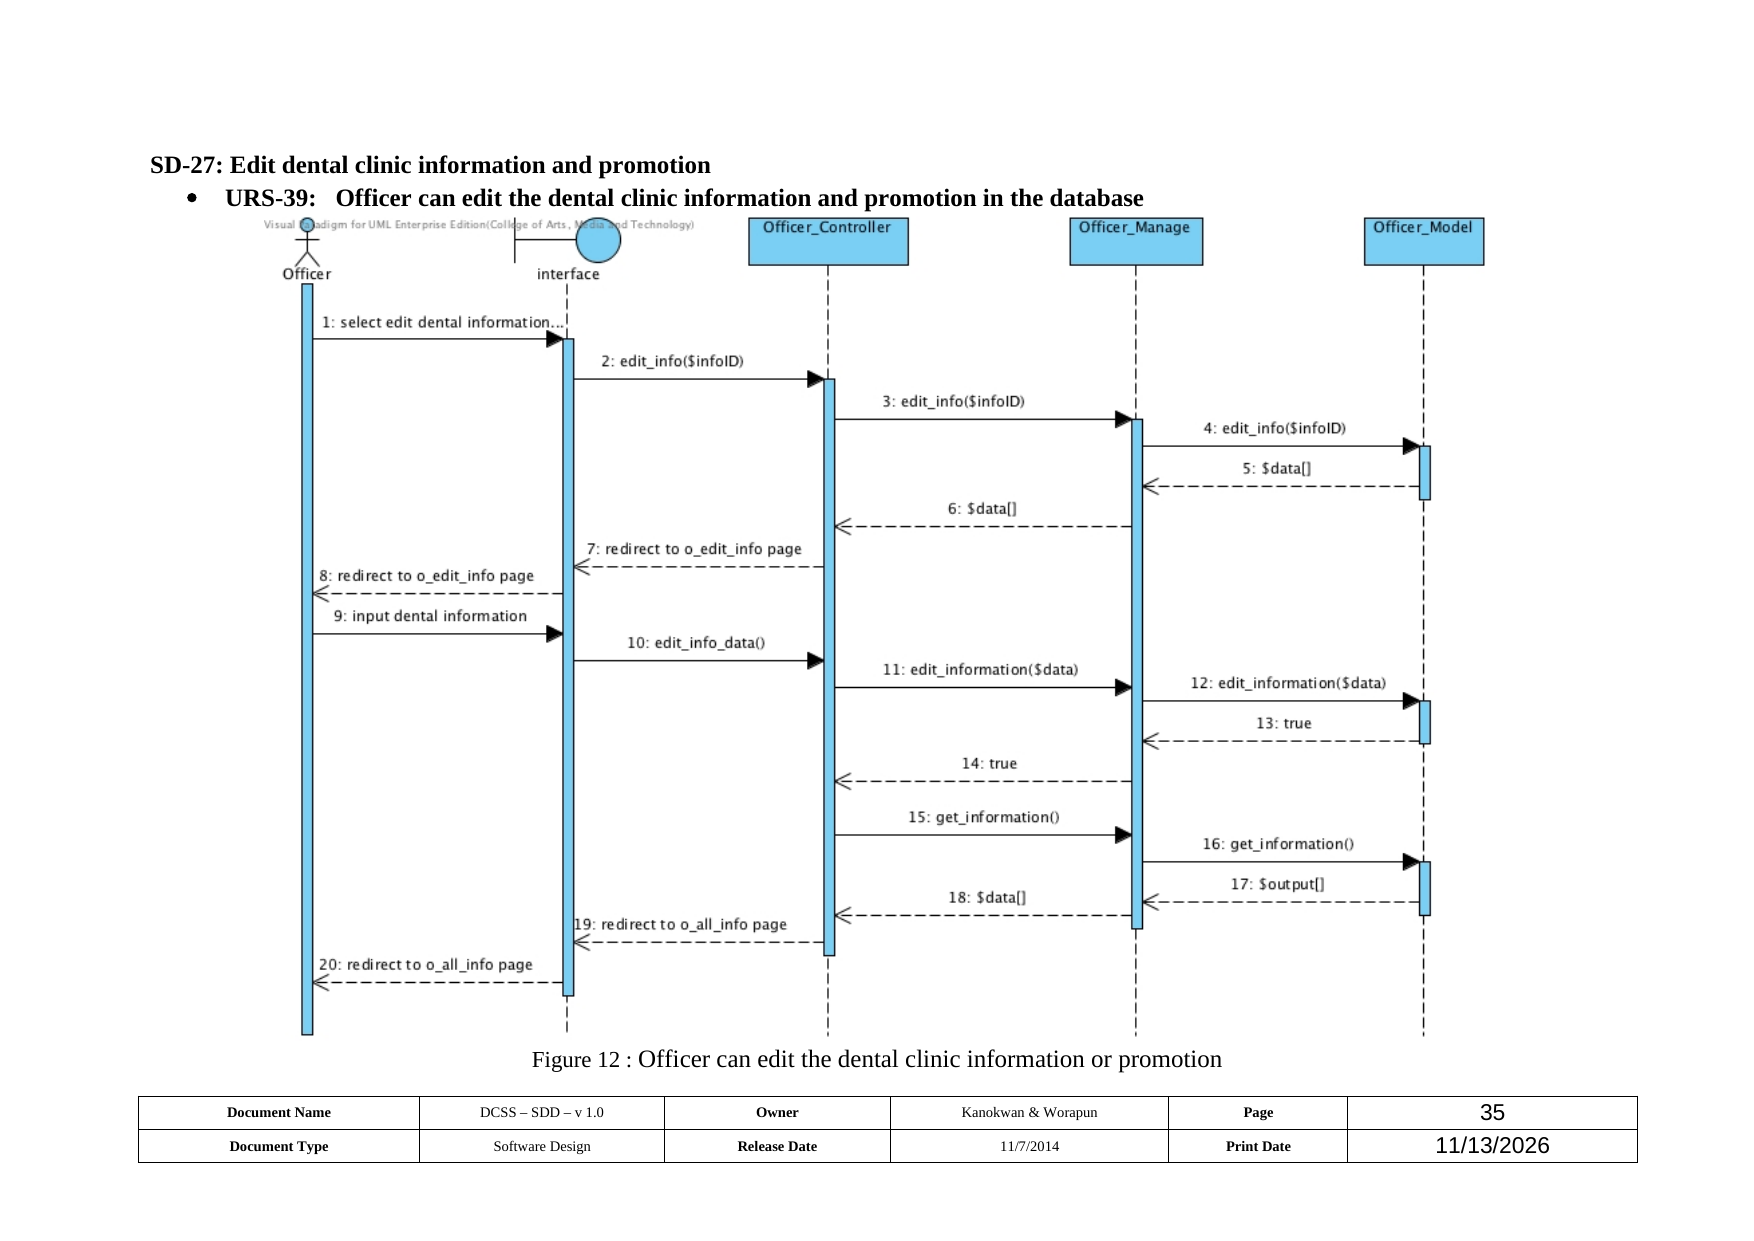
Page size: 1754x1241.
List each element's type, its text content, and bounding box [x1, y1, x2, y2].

picture [264, 216, 1490, 1041]
list URS-39: Officer can edit the dental clinic information and promotion in the database [187, 183, 1604, 212]
text SD-27: Edit dental clinic information and promotion [150, 150, 1604, 179]
text Figure 12 : Officer can edit the dental clinic information or promotion [150, 1044, 1604, 1073]
